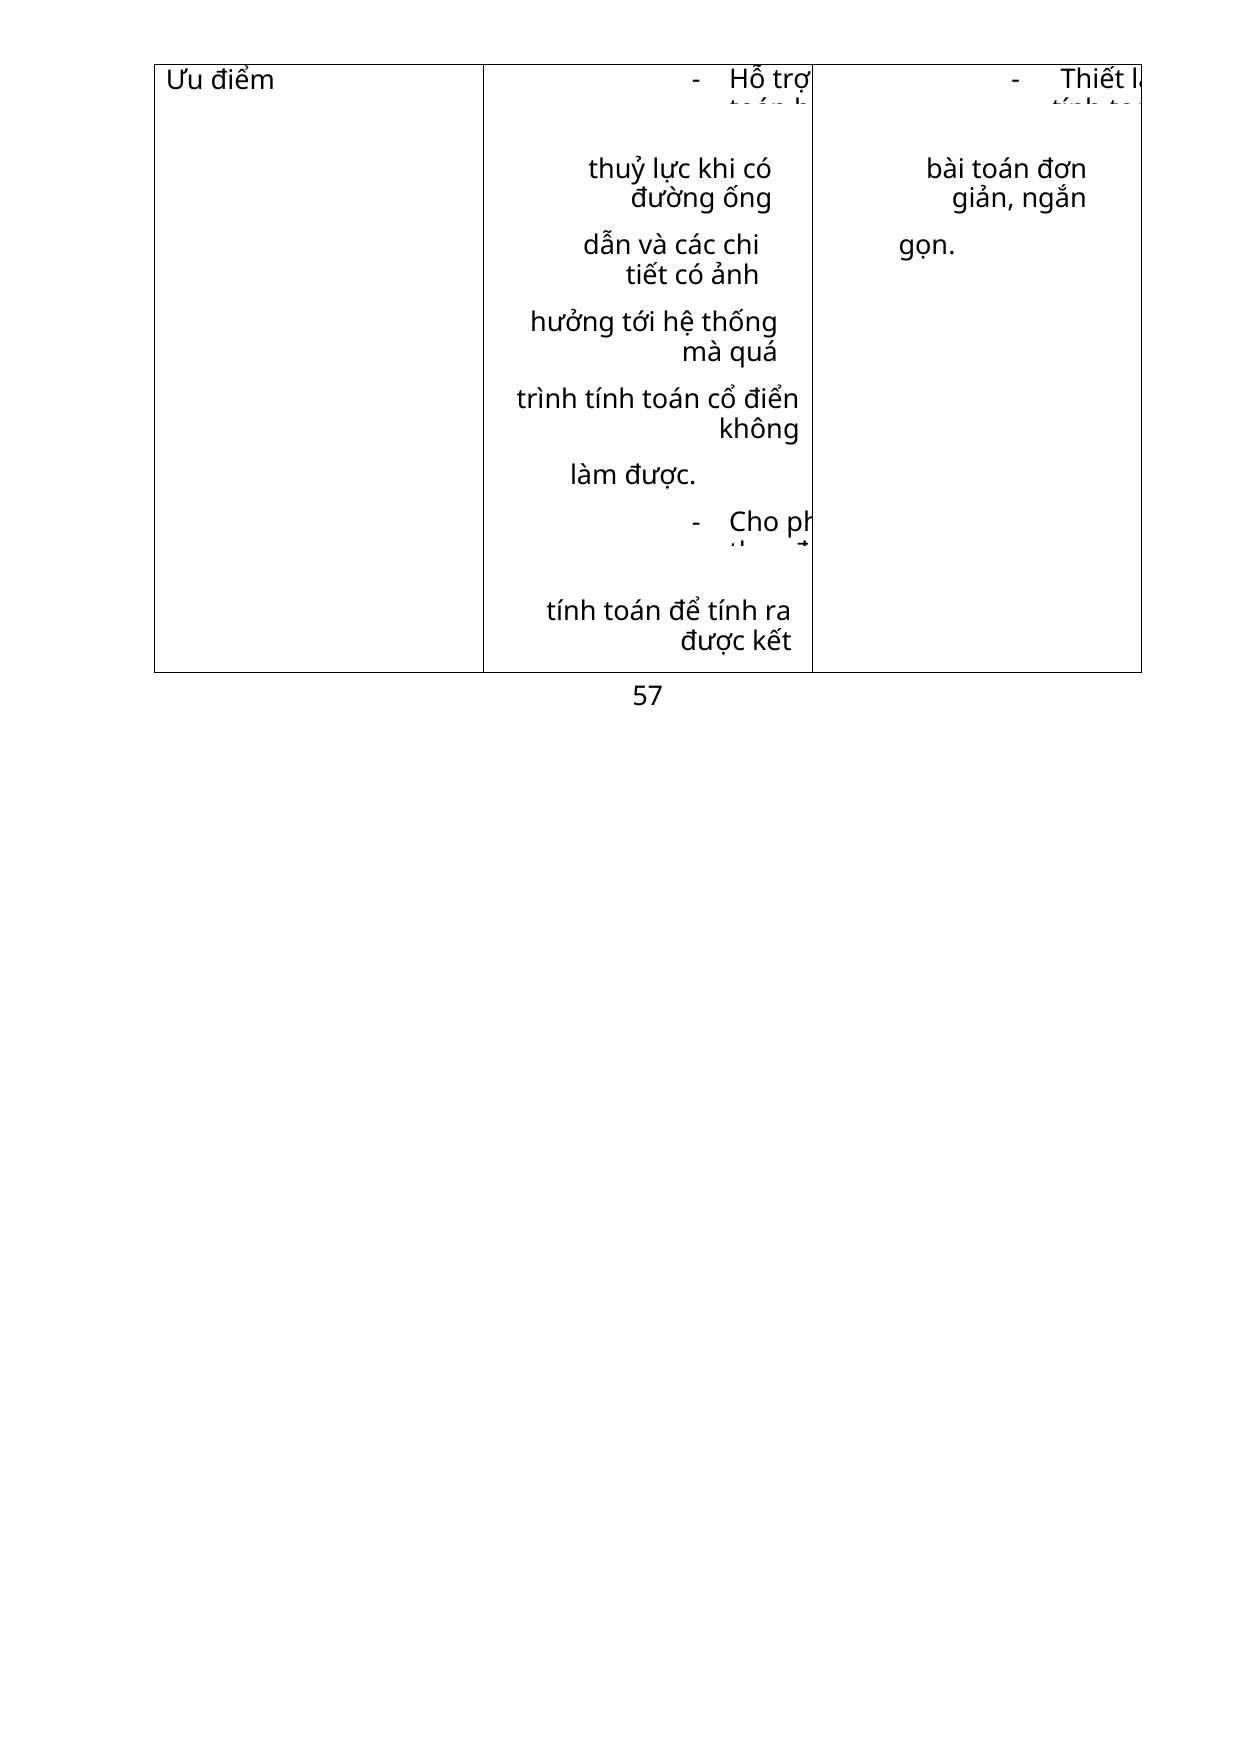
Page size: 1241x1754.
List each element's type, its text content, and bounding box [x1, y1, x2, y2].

table_cell thuỷ lực khi có đường ống dẫn và các chi tiết có ảnh hưởng tới hệ thống mà quá trình tính toán cổ điển không làm được. tính toán để tính ra được kết quả nhanh chóng. hoạt động thực tế của hệ thống thông qua môi trường Simscape Multibody. [484, 65, 812, 672]
table_cell Ưu điểm [155, 65, 483, 672]
text 57 [623, 682, 663, 712]
table_cell bài toán đơn giản, ngắn gọn. [813, 65, 1141, 672]
